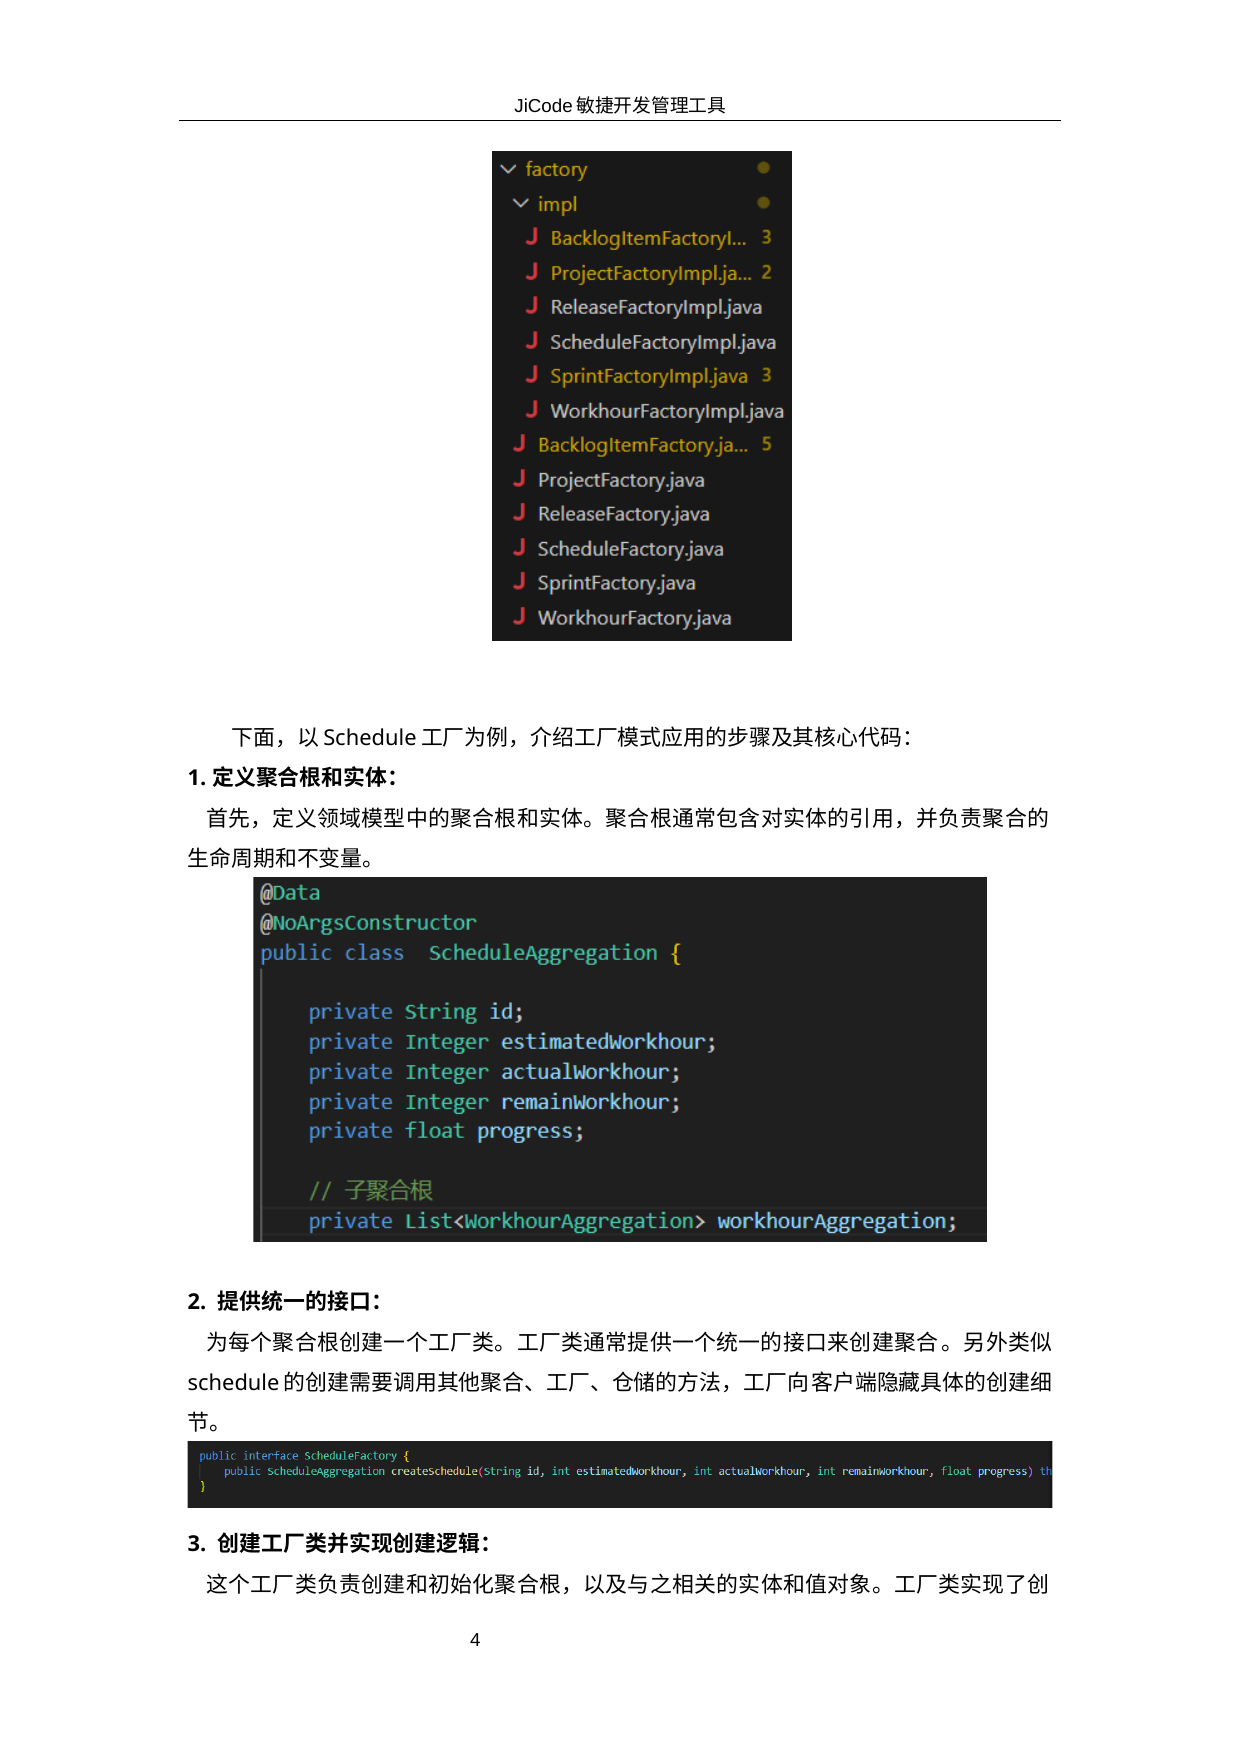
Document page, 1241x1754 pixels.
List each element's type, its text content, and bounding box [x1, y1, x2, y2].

text 首先，定义领域模型中的聚合根和实体。聚合根通常包含对实体的引用，并负责聚合的生命周期和不变量。 [187, 796, 1053, 877]
list 创建工厂类并实现创建逻辑： [187, 1522, 1053, 1562]
picture [492, 151, 792, 641]
text 为每个聚合根创建一个工厂类。工厂类通常提供一个统一的接口来创建聚合。另外类似schedule的创建需要调用其他聚合、工厂、仓储的方法，工厂向客户端隐藏具体的创建细节。 [187, 1320, 1053, 1441]
picture [187, 1441, 1053, 1508]
text 下面，以Schedule工厂为例，介绍工厂模式应用的步骤及其核心代码： [187, 716, 1053, 756]
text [187, 1562, 1053, 1603]
text 1. 定义聚合根和实体： [187, 756, 1053, 796]
picture [253, 877, 987, 1242]
list 提供统一的接口： [187, 1280, 1053, 1320]
